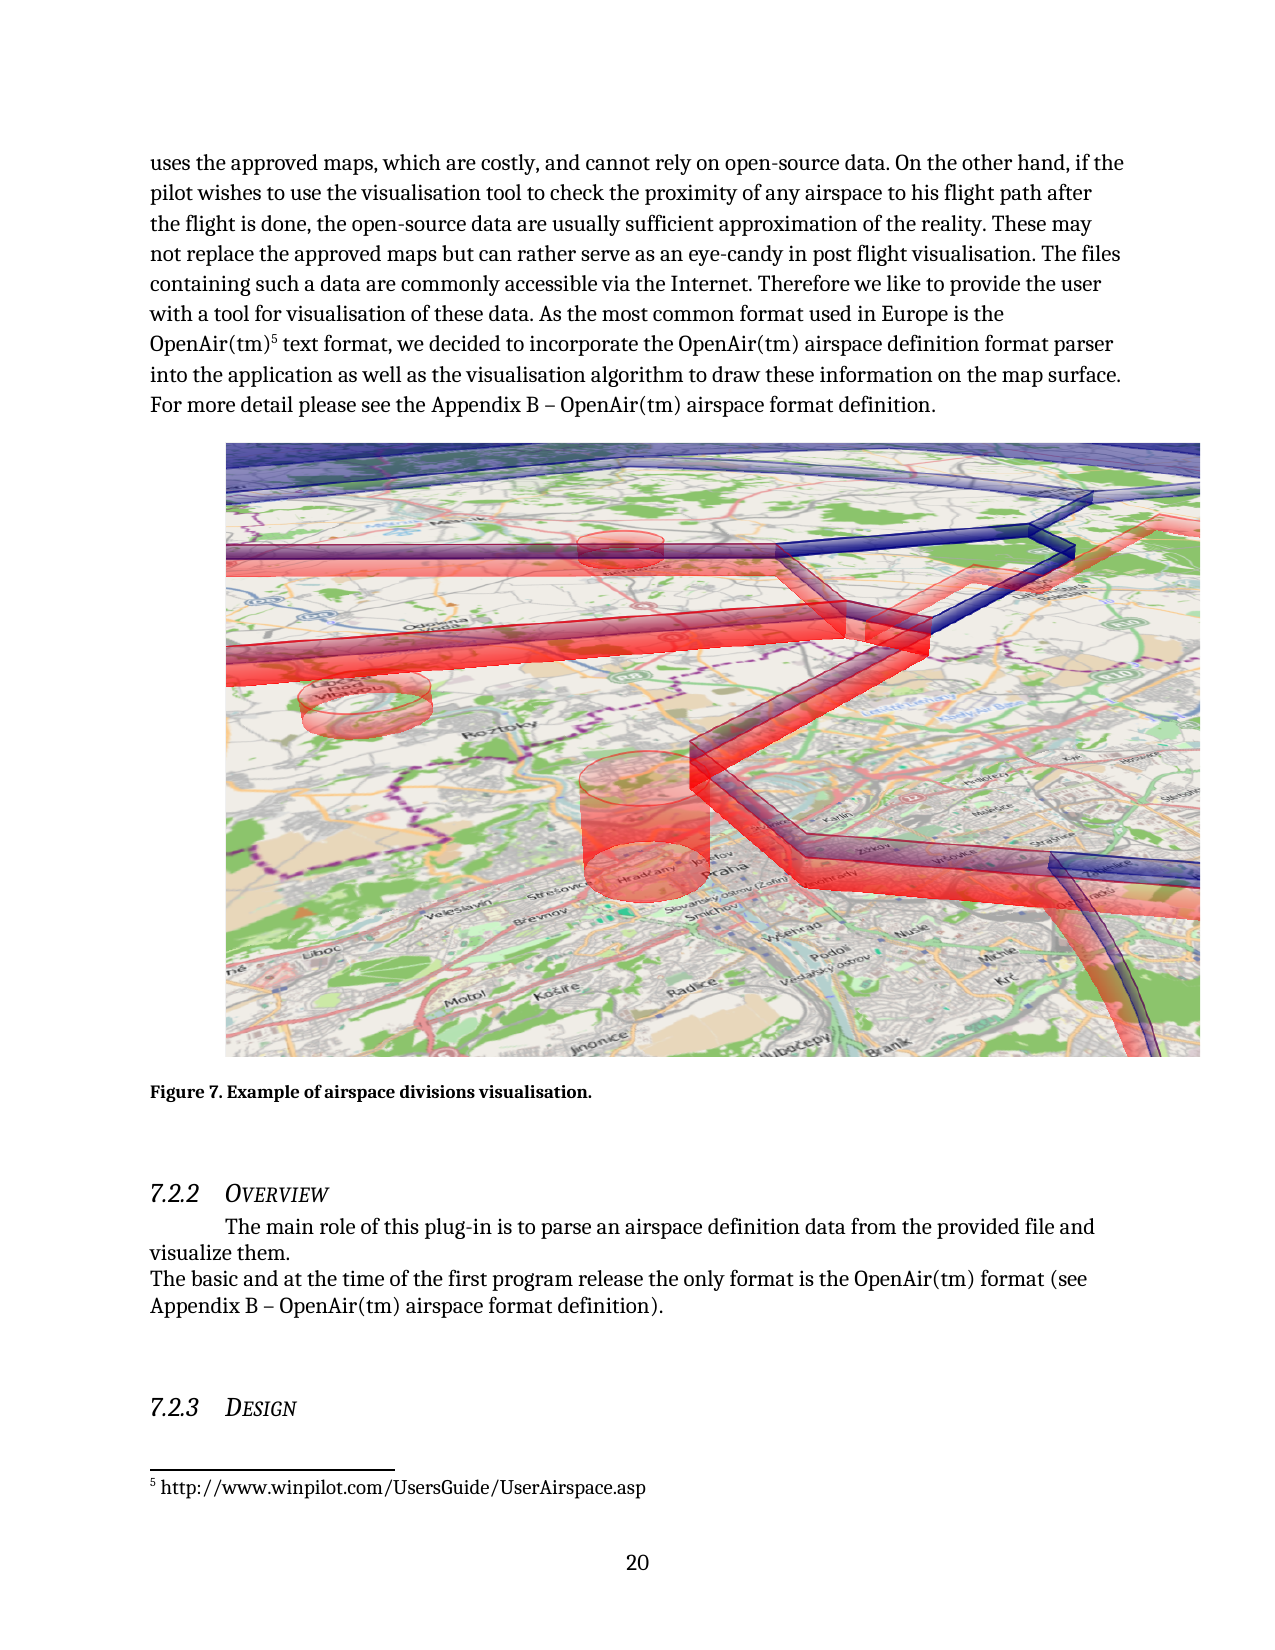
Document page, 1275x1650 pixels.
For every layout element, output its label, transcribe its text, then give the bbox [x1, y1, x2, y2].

text Figure 7. Example of airspace divisions visualisation. [150, 1082, 1125, 1103]
text The main role of this plug-in is to parse an airspace definition data from the provided file and visualize them. [150, 1213, 1125, 1266]
subtitle Design [150, 1392, 1125, 1423]
text The basic and at the time of the first program release the only format is the OpenAir(tm) format (see Appendix B – OpenAir(tm) airspace format definition). [150, 1266, 1125, 1319]
picture [225, 442, 1200, 1057]
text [150, 150, 1125, 418]
subtitle Overview [150, 1178, 1125, 1209]
